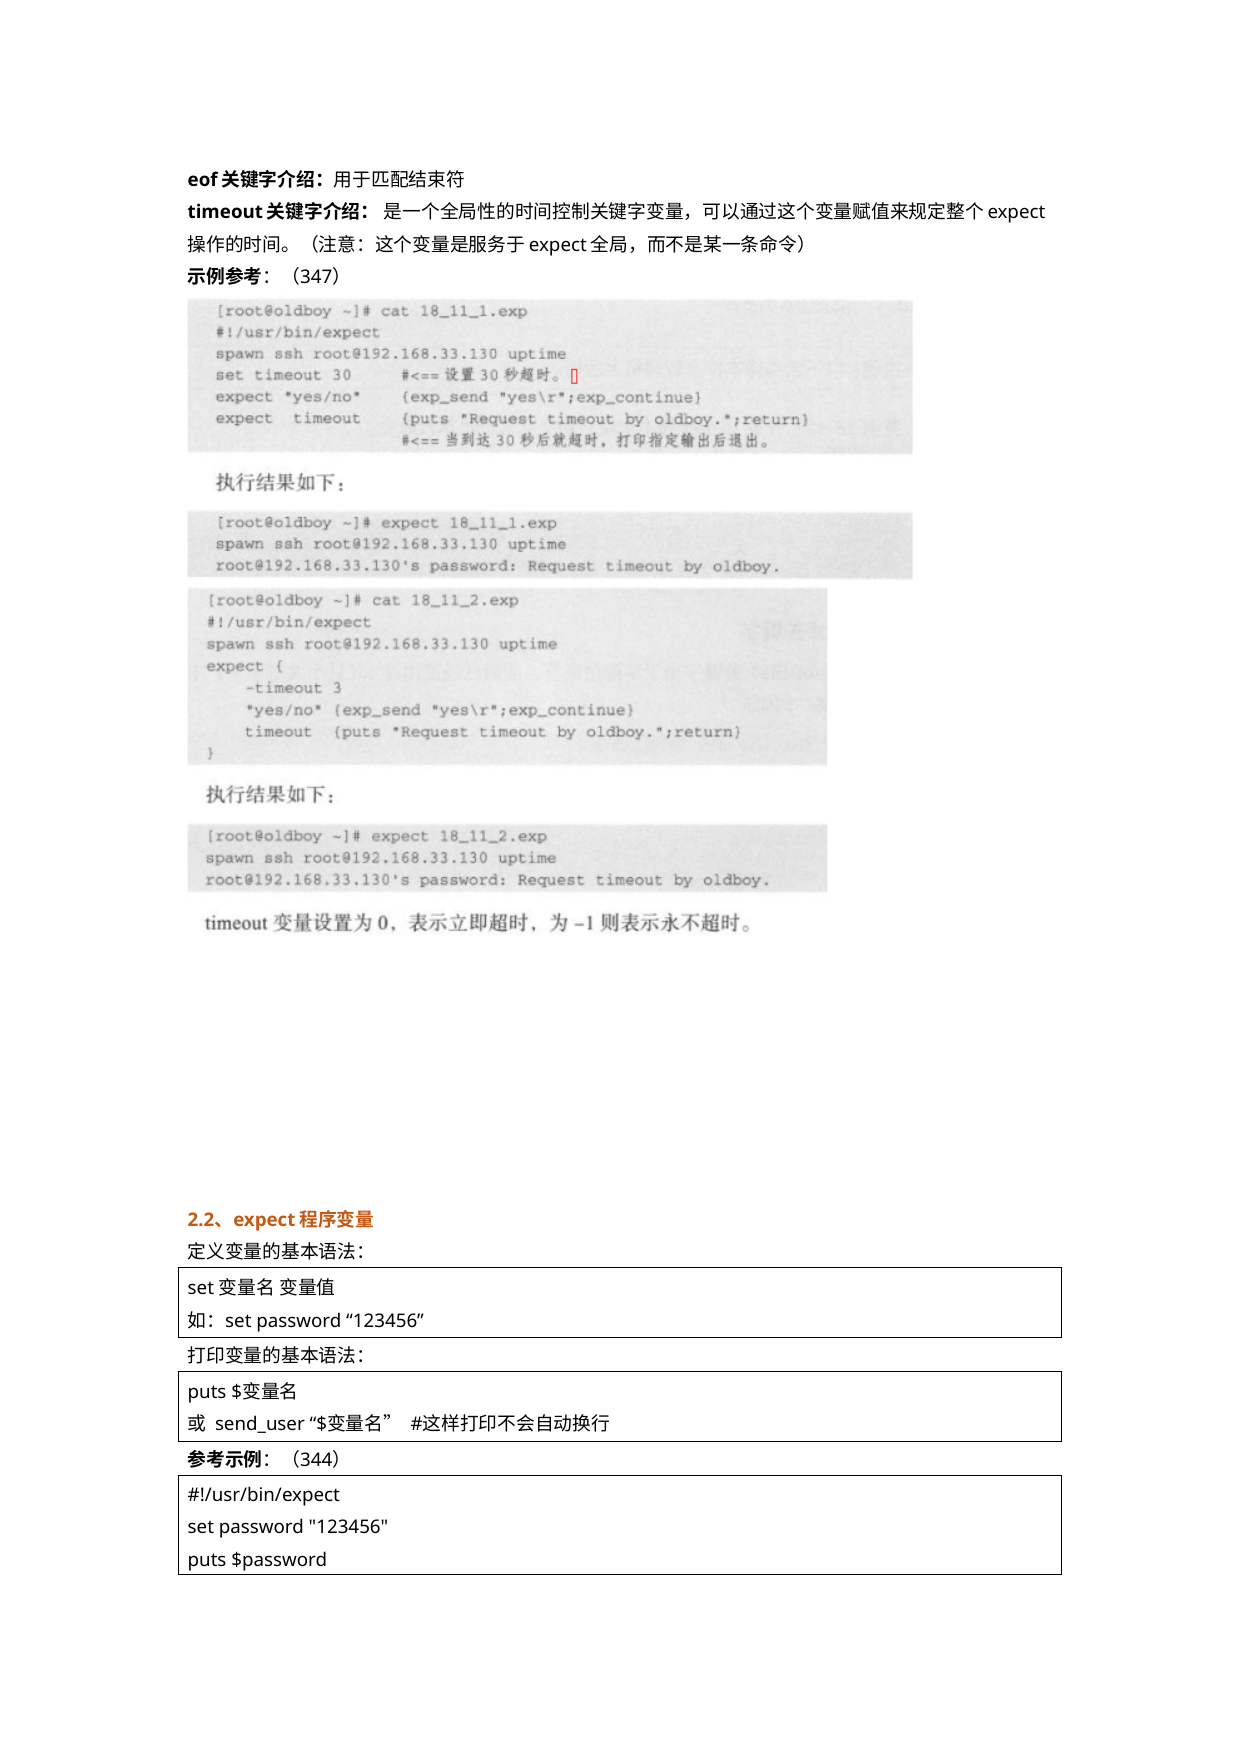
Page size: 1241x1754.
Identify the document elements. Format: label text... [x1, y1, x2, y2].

subtitle 2.2、expect程序变量 [187, 1202, 1053, 1234]
text eof关键字介绍：用于匹配结束符 [187, 162, 1053, 194]
text puts $变量名 [179, 1372, 1061, 1403]
text 如：set password “123456” [179, 1299, 1061, 1337]
picture [187, 295, 913, 581]
text 定义变量的基本语法： [187, 1234, 1053, 1267]
text 参考示例：（344） [187, 1442, 1053, 1474]
picture [187, 585, 828, 941]
text 打印变量的基本语法： [187, 1338, 1053, 1371]
text 或 send_user “$变量名” #这样打印不会自动换行 [179, 1403, 1061, 1441]
text puts $password [187, 1543, 1053, 1574]
text set password "123456" [187, 1510, 1053, 1543]
text #!/usr/bin/expect [179, 1476, 1061, 1510]
text 示例参考：（347） [187, 259, 1053, 292]
text set 变量名 变量值 [179, 1268, 1061, 1299]
text timeout关键字介绍： 是一个全局性的时间控制关键字变量，可以通过这个变量赋值来规定整个expect操作的时间。（注意：这个变量是服务于expect全局，而不是某一条命令） [187, 194, 1053, 259]
